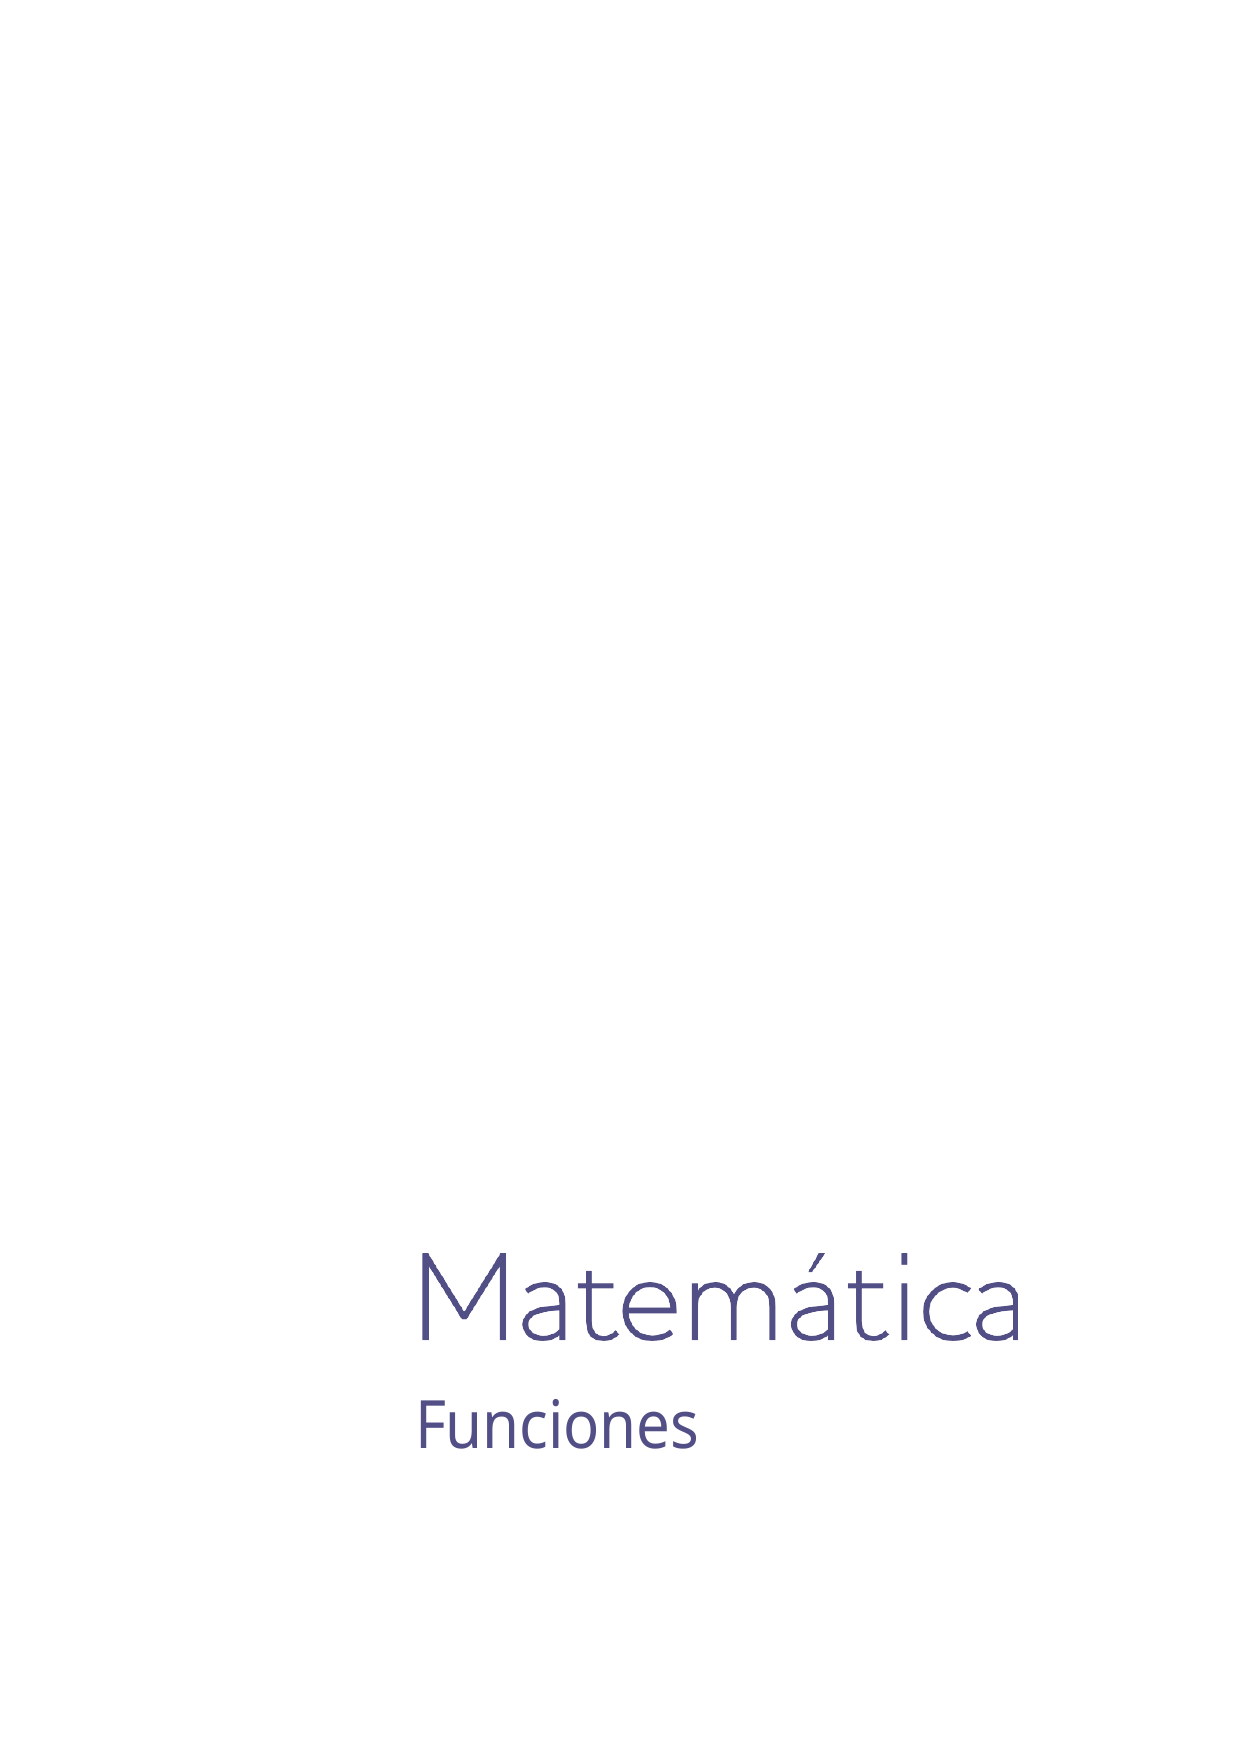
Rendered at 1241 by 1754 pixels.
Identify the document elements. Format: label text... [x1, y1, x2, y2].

title Funciones [415, 1377, 1126, 1468]
picture [422, 1253, 1018, 1341]
